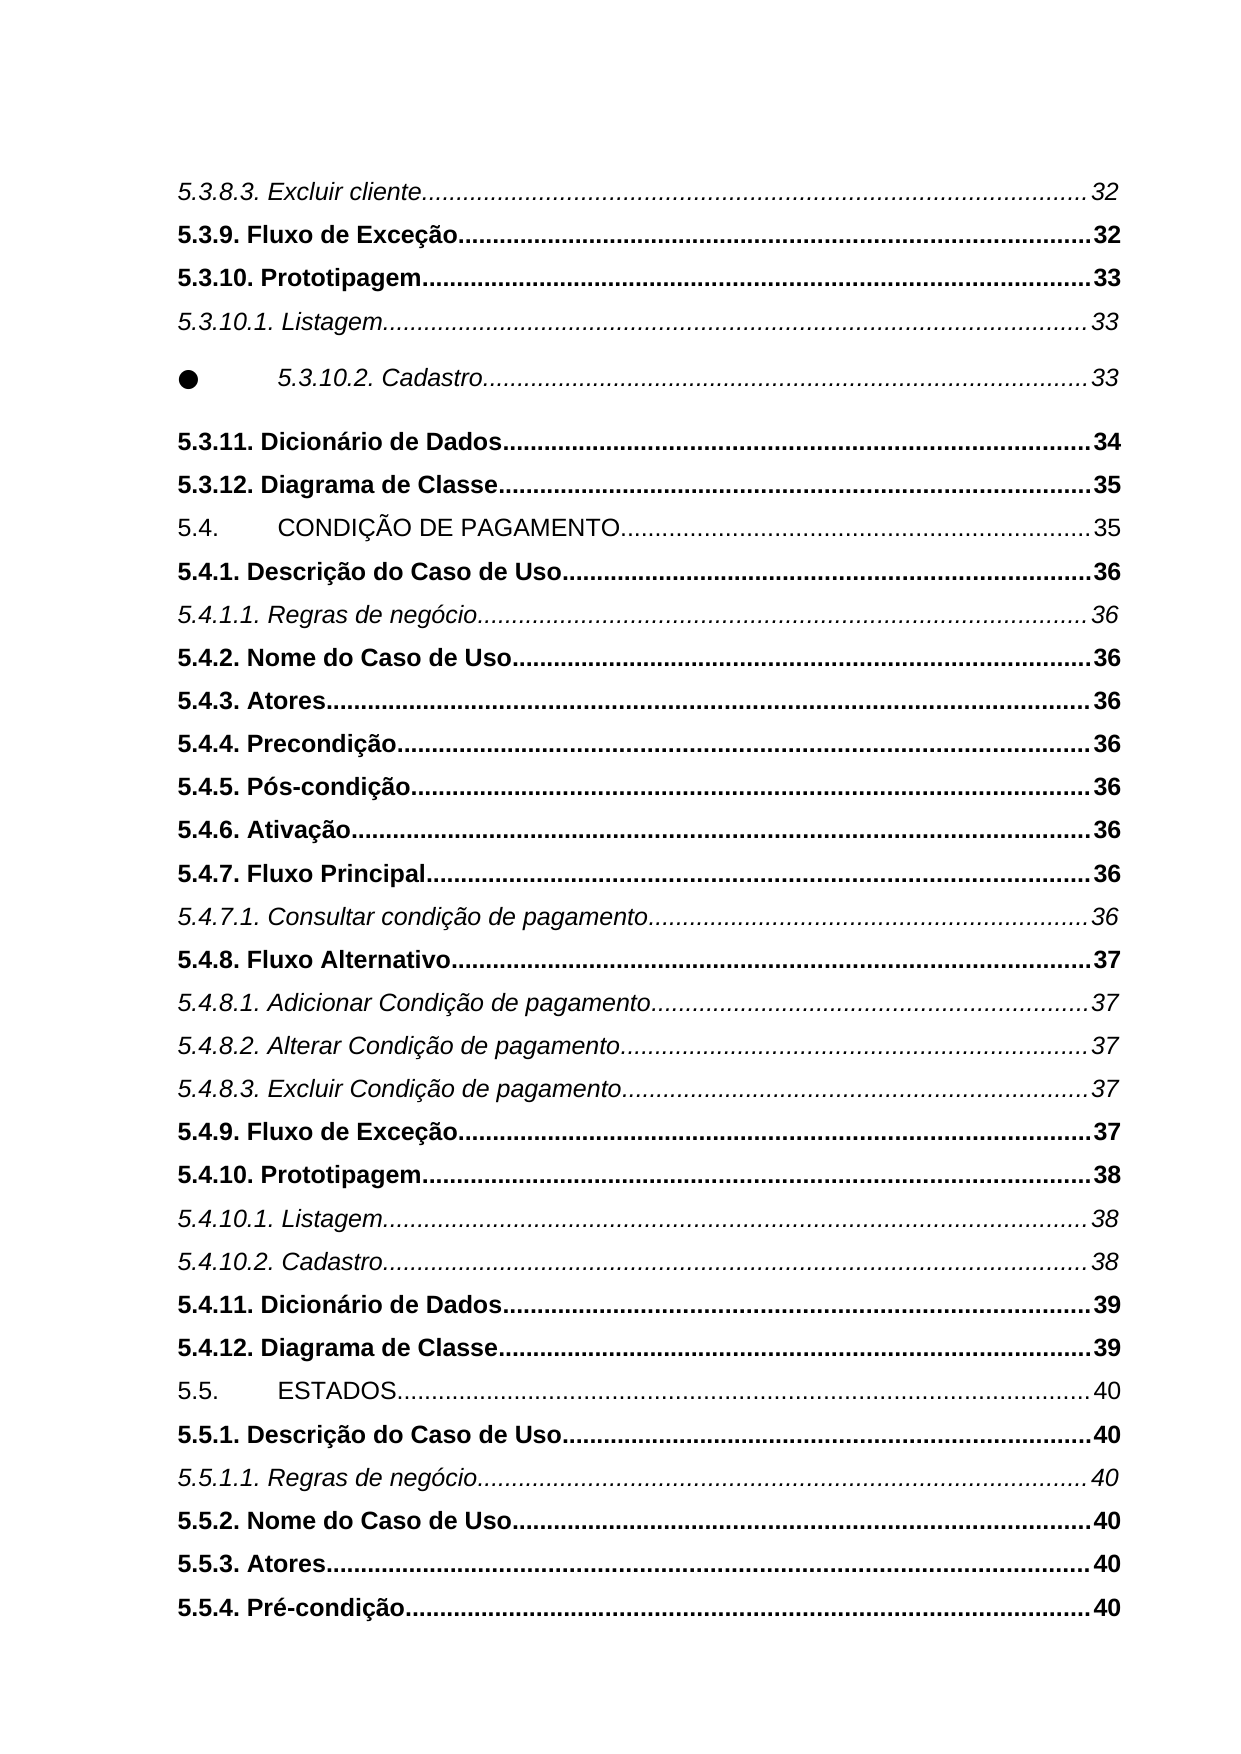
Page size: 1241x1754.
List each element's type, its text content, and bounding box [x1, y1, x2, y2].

text 5.4. CONDIÇÃO DE PAGAMENTO 35 [177, 513, 1122, 542]
text 5.4.8.1. Adicionar Condição de pagamento 37 [177, 988, 1122, 1017]
text 5.4.8.2. Alterar Condição de pagamento 37 [177, 1031, 1122, 1060]
text 5.4.7. Fluxo Principal 36 [177, 859, 1122, 887]
text 5.4.1. Descrição do Caso de Uso 36 [177, 557, 1122, 586]
text 5.4.9. Fluxo de Exceção 37 [177, 1117, 1122, 1146]
text 5.4.8.3. Excluir Condição de pagamento 37 [177, 1074, 1122, 1103]
text 5.3.9. Fluxo de Exceção 32 [177, 220, 1122, 249]
text 5.4.6. Ativação 36 [177, 816, 1122, 844]
text 5.5. ESTADOS 40 [177, 1376, 1122, 1405]
text 5.4.10.1. Listagem 38 [177, 1204, 1122, 1232]
text 5.4.3. Atores 36 [177, 686, 1122, 715]
text ● 5.3.10.2. Cadastro 33 [177, 350, 1122, 401]
text 5.4.2. Nome do Caso de Uso 36 [177, 643, 1122, 672]
text 5.3.8.3. Excluir cliente 32 [177, 177, 1122, 206]
text 5.4.10. Prototipagem 38 [177, 1161, 1122, 1189]
text 5.4.11. Dicionário de Dados 39 [177, 1290, 1122, 1319]
text 5.5.2. Nome do Caso de Uso 40 [177, 1506, 1122, 1535]
text 5.4.7.1. Consultar condição de pagamento 36 [177, 902, 1122, 931]
text 5.3.10. Prototipagem 33 [177, 263, 1122, 292]
text 5.3.10.1. Listagem 33 [177, 307, 1122, 335]
text 5.3.12. Diagrama de Classe 35 [177, 470, 1122, 498]
text 5.5.1. Descrição do Caso de Uso 40 [177, 1420, 1122, 1449]
text 5.4.5. Pós-condição 36 [177, 772, 1122, 801]
text 5.4.1.1. Regras de negócio 36 [177, 600, 1122, 629]
text 5.4.8. Fluxo Alternativo 37 [177, 945, 1122, 974]
text 5.5.3. Atores 40 [177, 1549, 1122, 1578]
text 5.4.12. Diagrama de Classe 39 [177, 1333, 1122, 1362]
text 5.5.4. Pré-condição 40 [177, 1593, 1122, 1621]
text 5.5.1.1. Regras de negócio 40 [177, 1463, 1122, 1492]
text 5.4.4. Precondição 36 [177, 729, 1122, 758]
text 5.3.11. Dicionário de Dados 34 [177, 427, 1122, 455]
text 5.4.10.2. Cadastro 38 [177, 1247, 1122, 1276]
